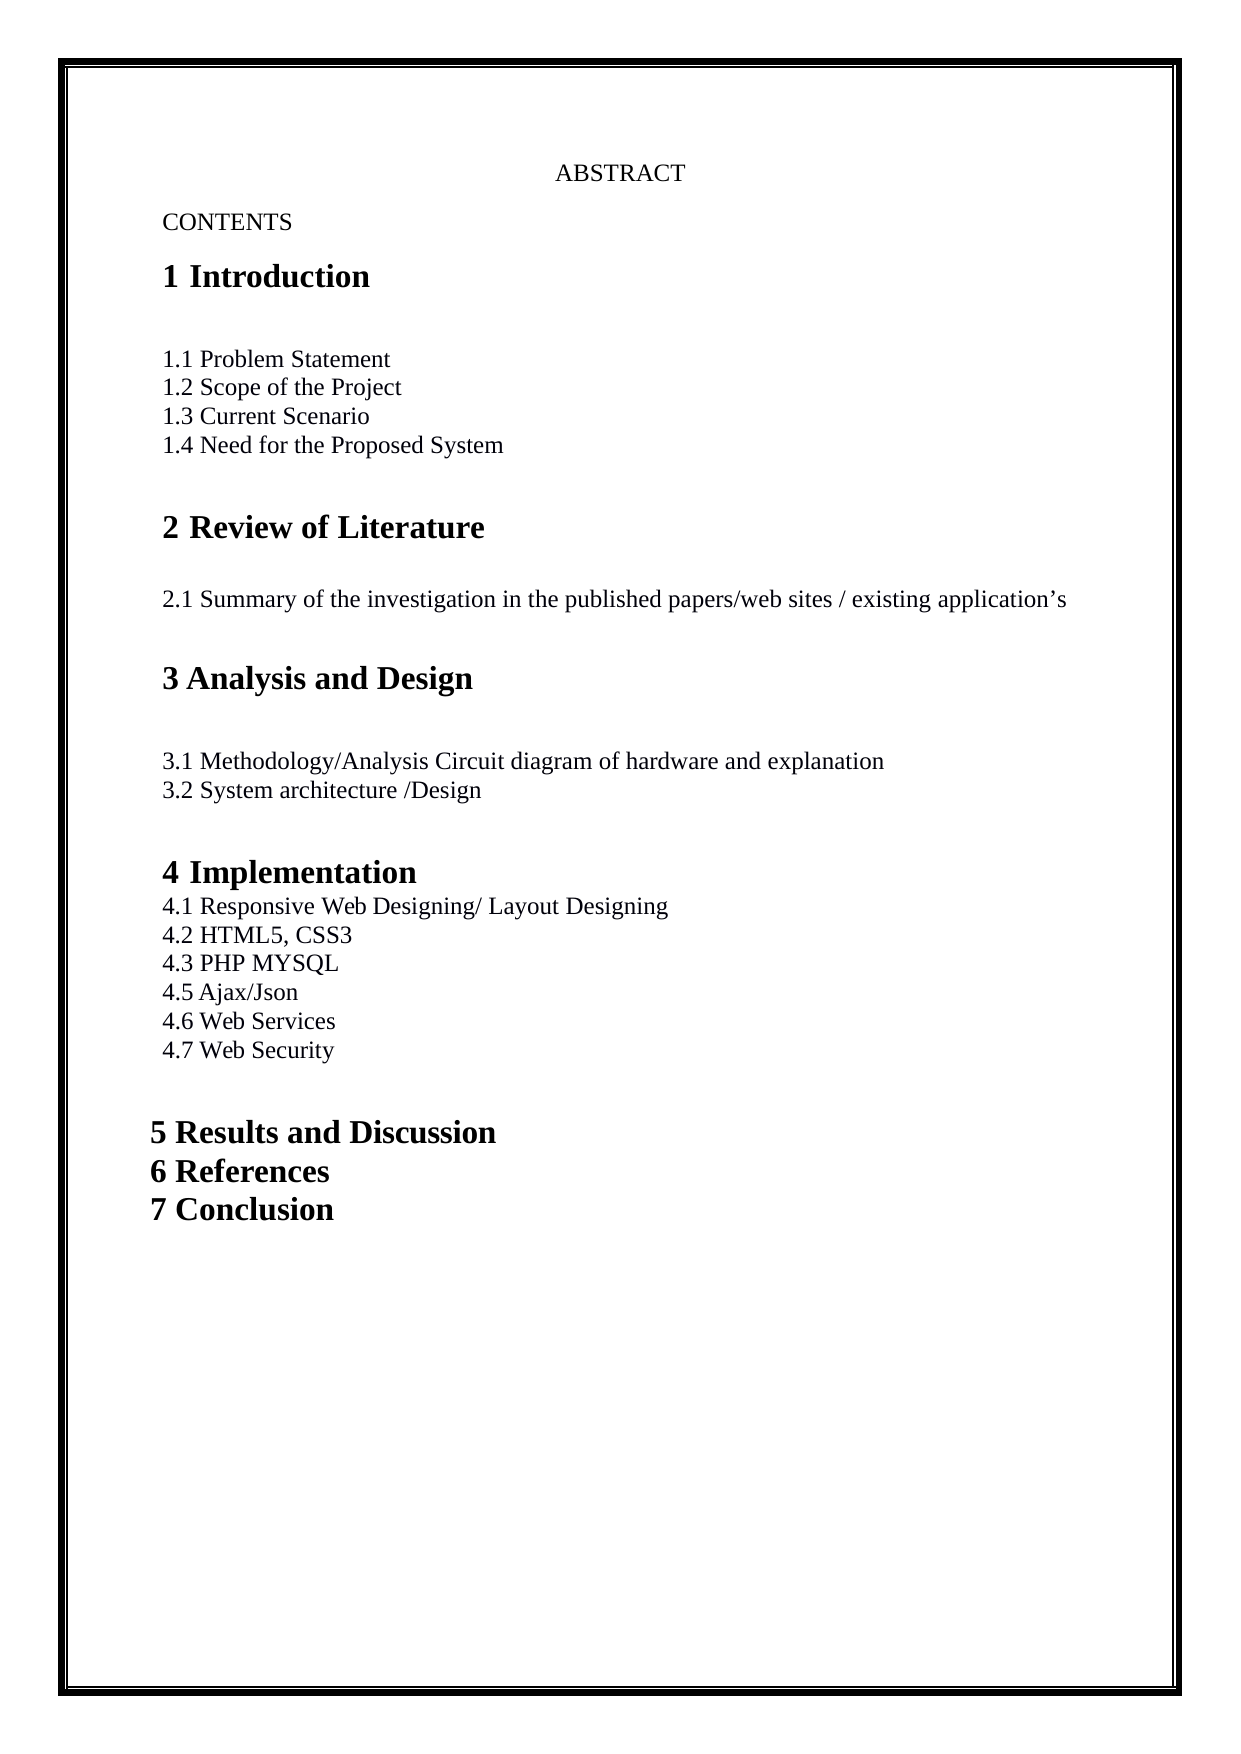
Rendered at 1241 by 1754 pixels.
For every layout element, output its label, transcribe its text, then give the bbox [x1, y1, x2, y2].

list Current Scenario [162, 401, 1090, 430]
list HTML5, CSS3 [162, 920, 1090, 948]
list Need for the Proposed System [162, 430, 1090, 459]
list PHP MYSQL [162, 948, 1090, 977]
subtitle Analysis and Design [162, 659, 1090, 697]
list Scope of the Project [162, 372, 1090, 401]
subtitle Introduction [162, 256, 1090, 294]
list System architecture /Design [162, 775, 1090, 803]
list Web Security [162, 1035, 1090, 1063]
list Problem Statement [162, 344, 1090, 372]
subtitle Review of Literature [162, 508, 1090, 546]
text CONTENTS [162, 207, 1090, 236]
text 5 Results and Discussion [150, 1112, 1090, 1151]
list Summary of the investigation in the published papers/web sites / existing application’s [162, 584, 1090, 612]
text 6 References [150, 1151, 1090, 1189]
text 7 Conclusion [150, 1189, 1090, 1227]
list Web Services [162, 1006, 1090, 1035]
list Responsive Web Designing/ Layout Designing [162, 891, 1090, 920]
list Ajax/Json [162, 977, 1090, 1006]
list Methodology/Analysis Circuit diagram of hardware and explanation [162, 746, 1090, 775]
subtitle Implementation [162, 853, 1090, 891]
text ABSTRACT [150, 158, 1091, 187]
